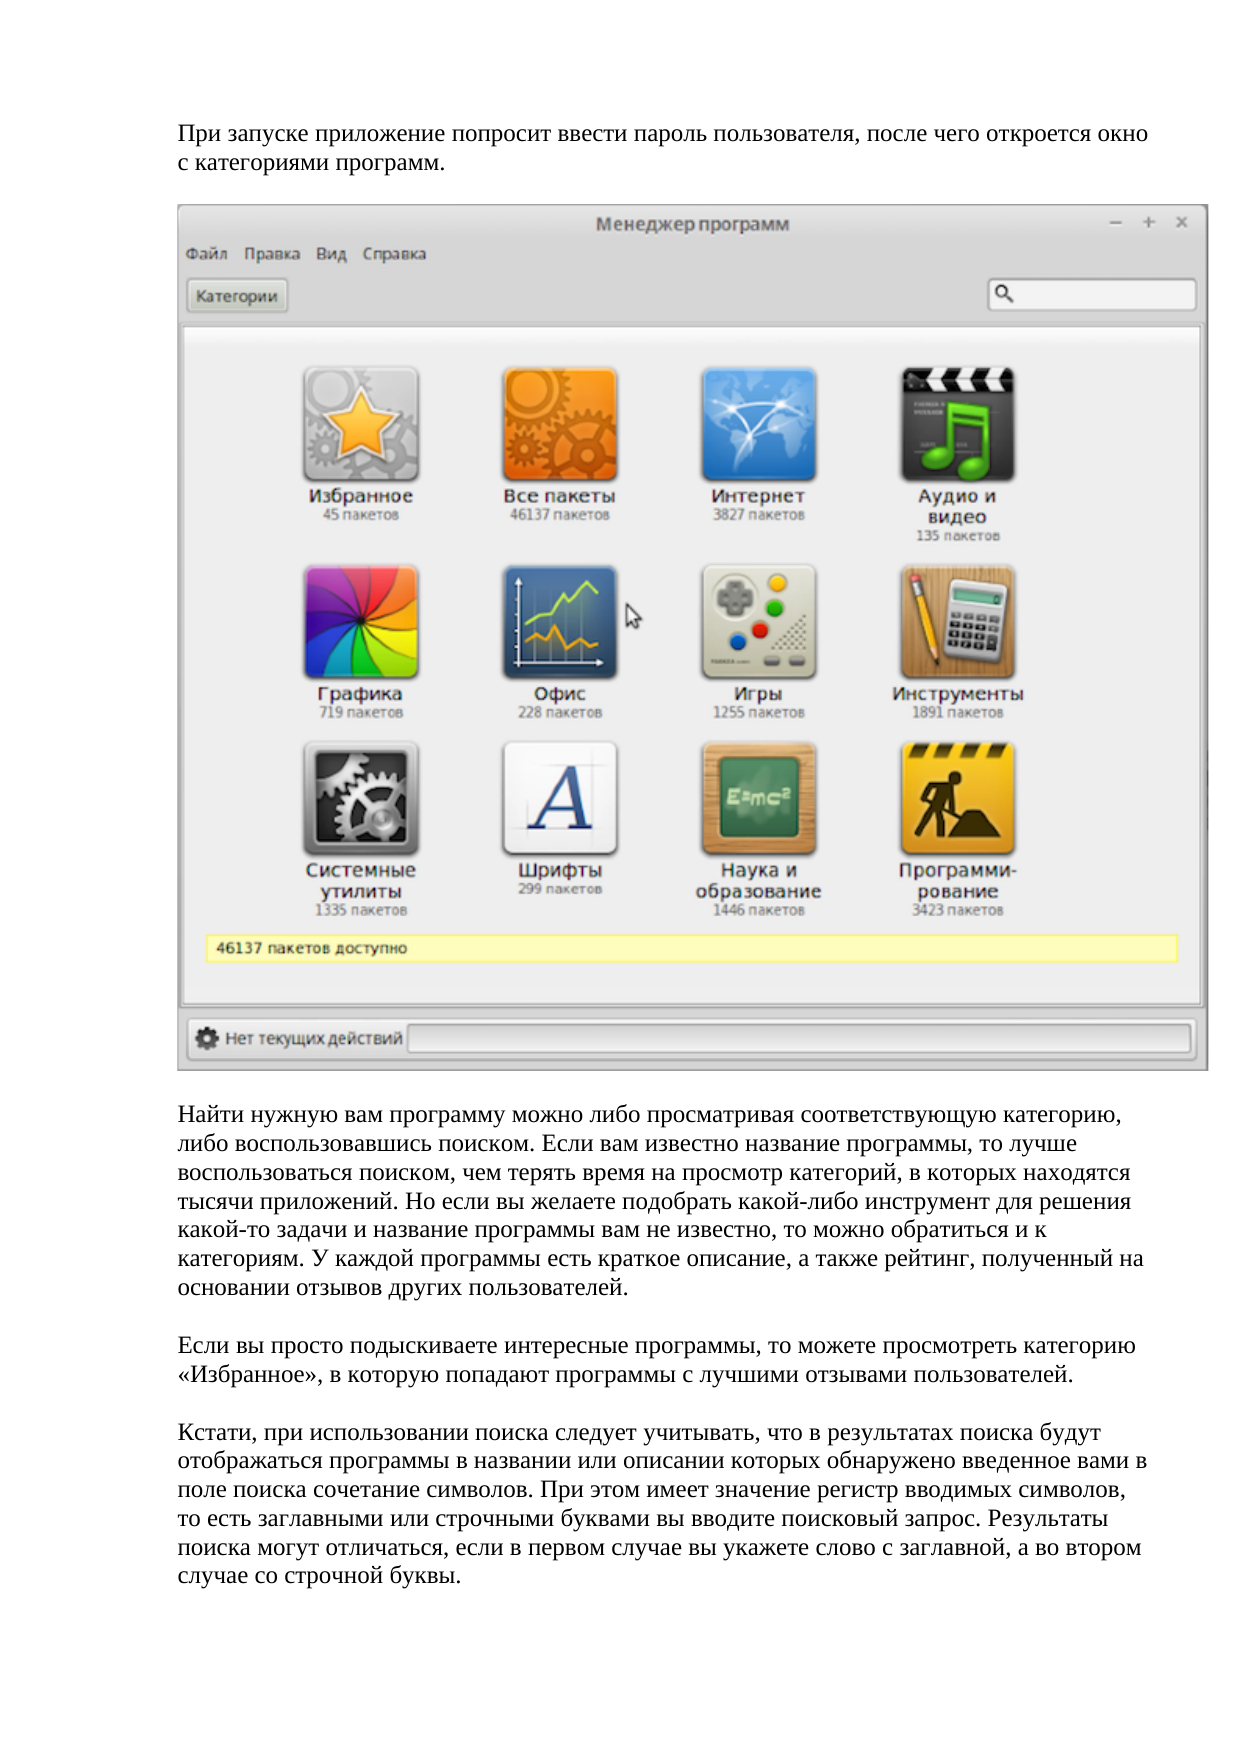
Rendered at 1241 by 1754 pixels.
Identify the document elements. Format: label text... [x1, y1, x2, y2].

text Кстати, при использовании поиска следует учитывать, что в результатах поиска будут отображаться программы в названии или описании которых обнаружено введенное вами в поле поиска сочетание символов. При этом имеет значение регистр вводимых символов, то есть заглавными или строчными буквами вы вводите поисковый запрос. Результаты поиска могут отличаться, если в первом случае вы укажете слово с заглавной, а во втором случае со строчной буквы. [177, 1417, 1152, 1589]
picture [177, 204, 1209, 1071]
text При запуске приложение попросит ввести пароль пользователя, после чего откроется окно с категориями программ. [177, 118, 1152, 176]
text Если вы просто подыскиваете интересные программы, то можете просмотреть категорию «Избранное», в которую попадают программы с лучшими отзывами пользователей. [177, 1330, 1152, 1387]
text Найти нужную вам программу можно либо просматривая соответствующую категорию, либо воспользовавшись поиском. Если вам известно название программы, то лучше воспользоваться поиском, чем терять время на просмотр категорий, в которых находятся тысячи приложений. Но если вы желаете подобрать какой-либо инструмент для решения какой-то задачи и название программы вам не известно, то можно обратиться и к категориям. У каждой программы есть краткое описание, а также рейтинг, полученный на основании отзывов других пользователей. [177, 1099, 1152, 1301]
